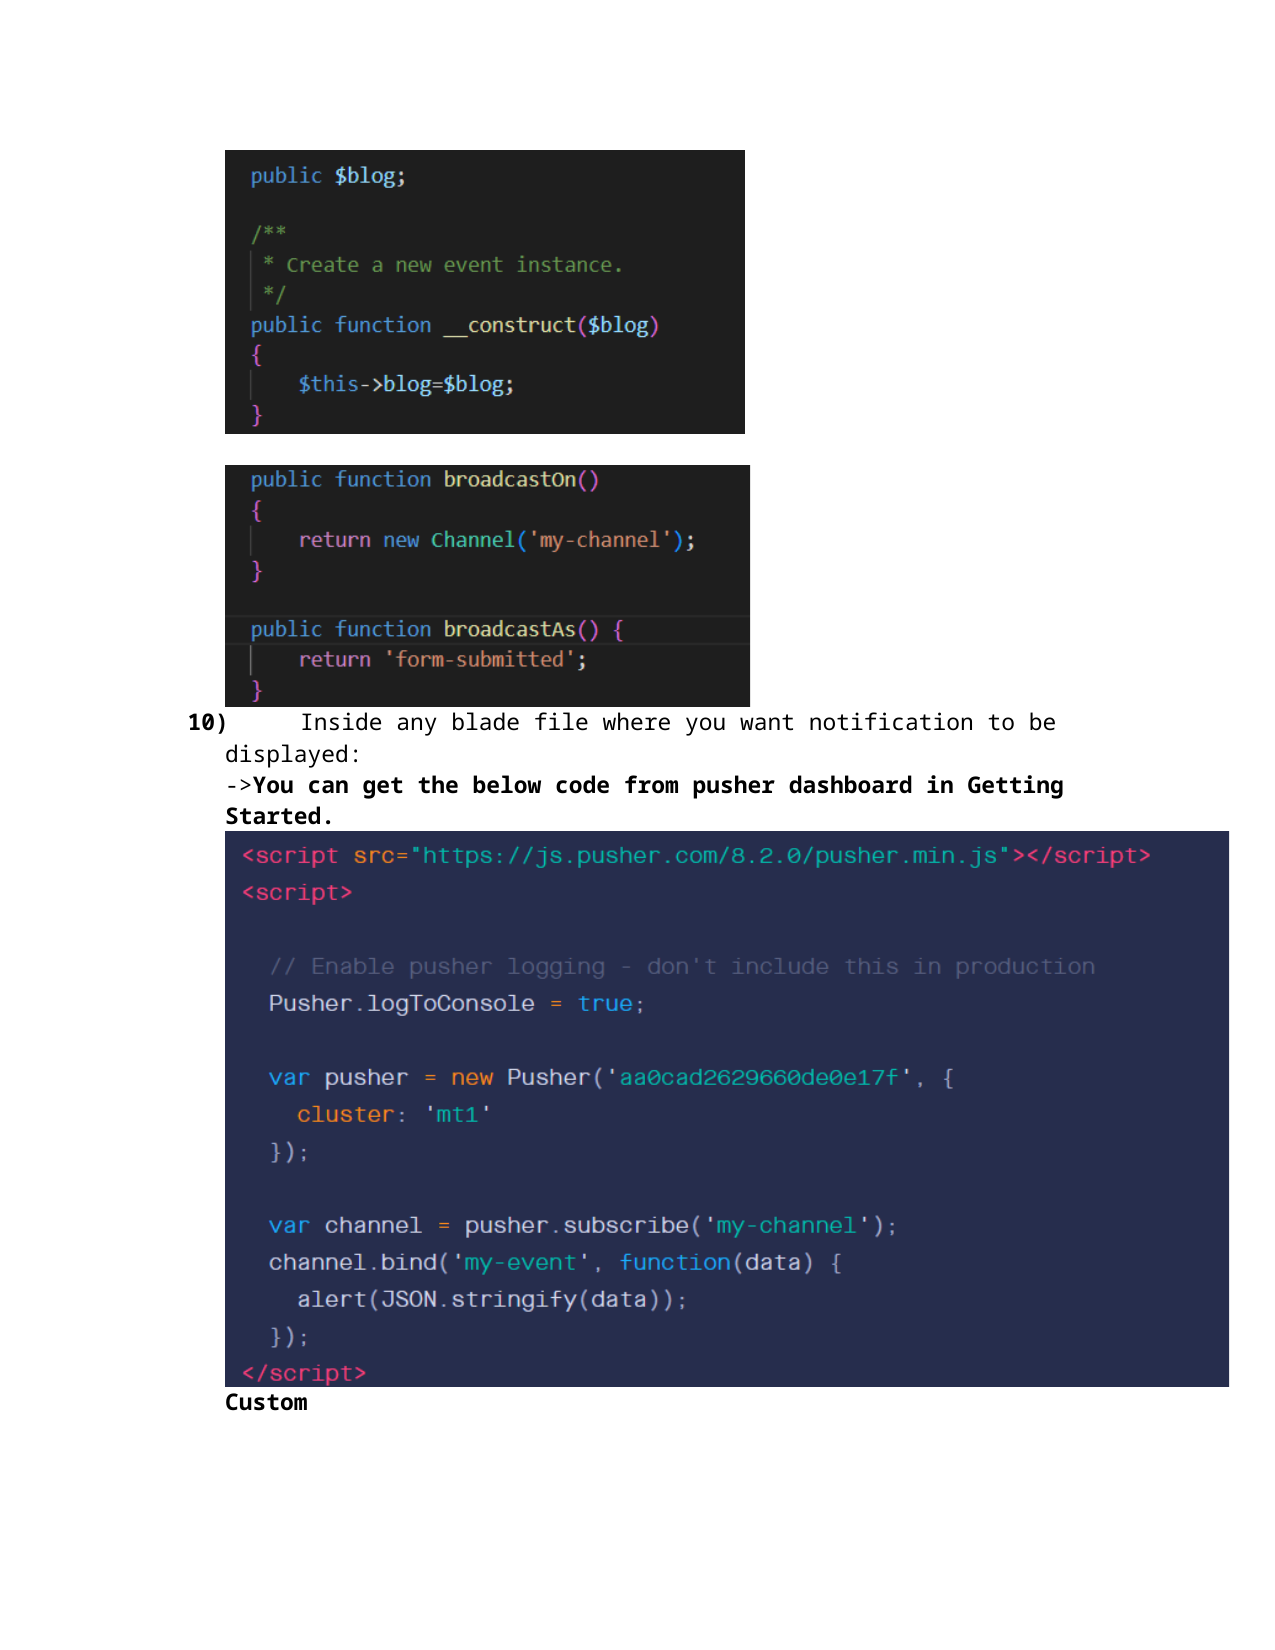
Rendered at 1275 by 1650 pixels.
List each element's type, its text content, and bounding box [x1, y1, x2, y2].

text Custom [225, 1387, 1125, 1417]
picture [225, 150, 745, 434]
picture [225, 831, 1230, 1387]
list Inside any blade file where you want notification to be displayed: [187, 706, 1125, 769]
picture [225, 465, 750, 707]
text ->You can get the below code from pusher dashboard in Getting Started. [225, 769, 1125, 831]
